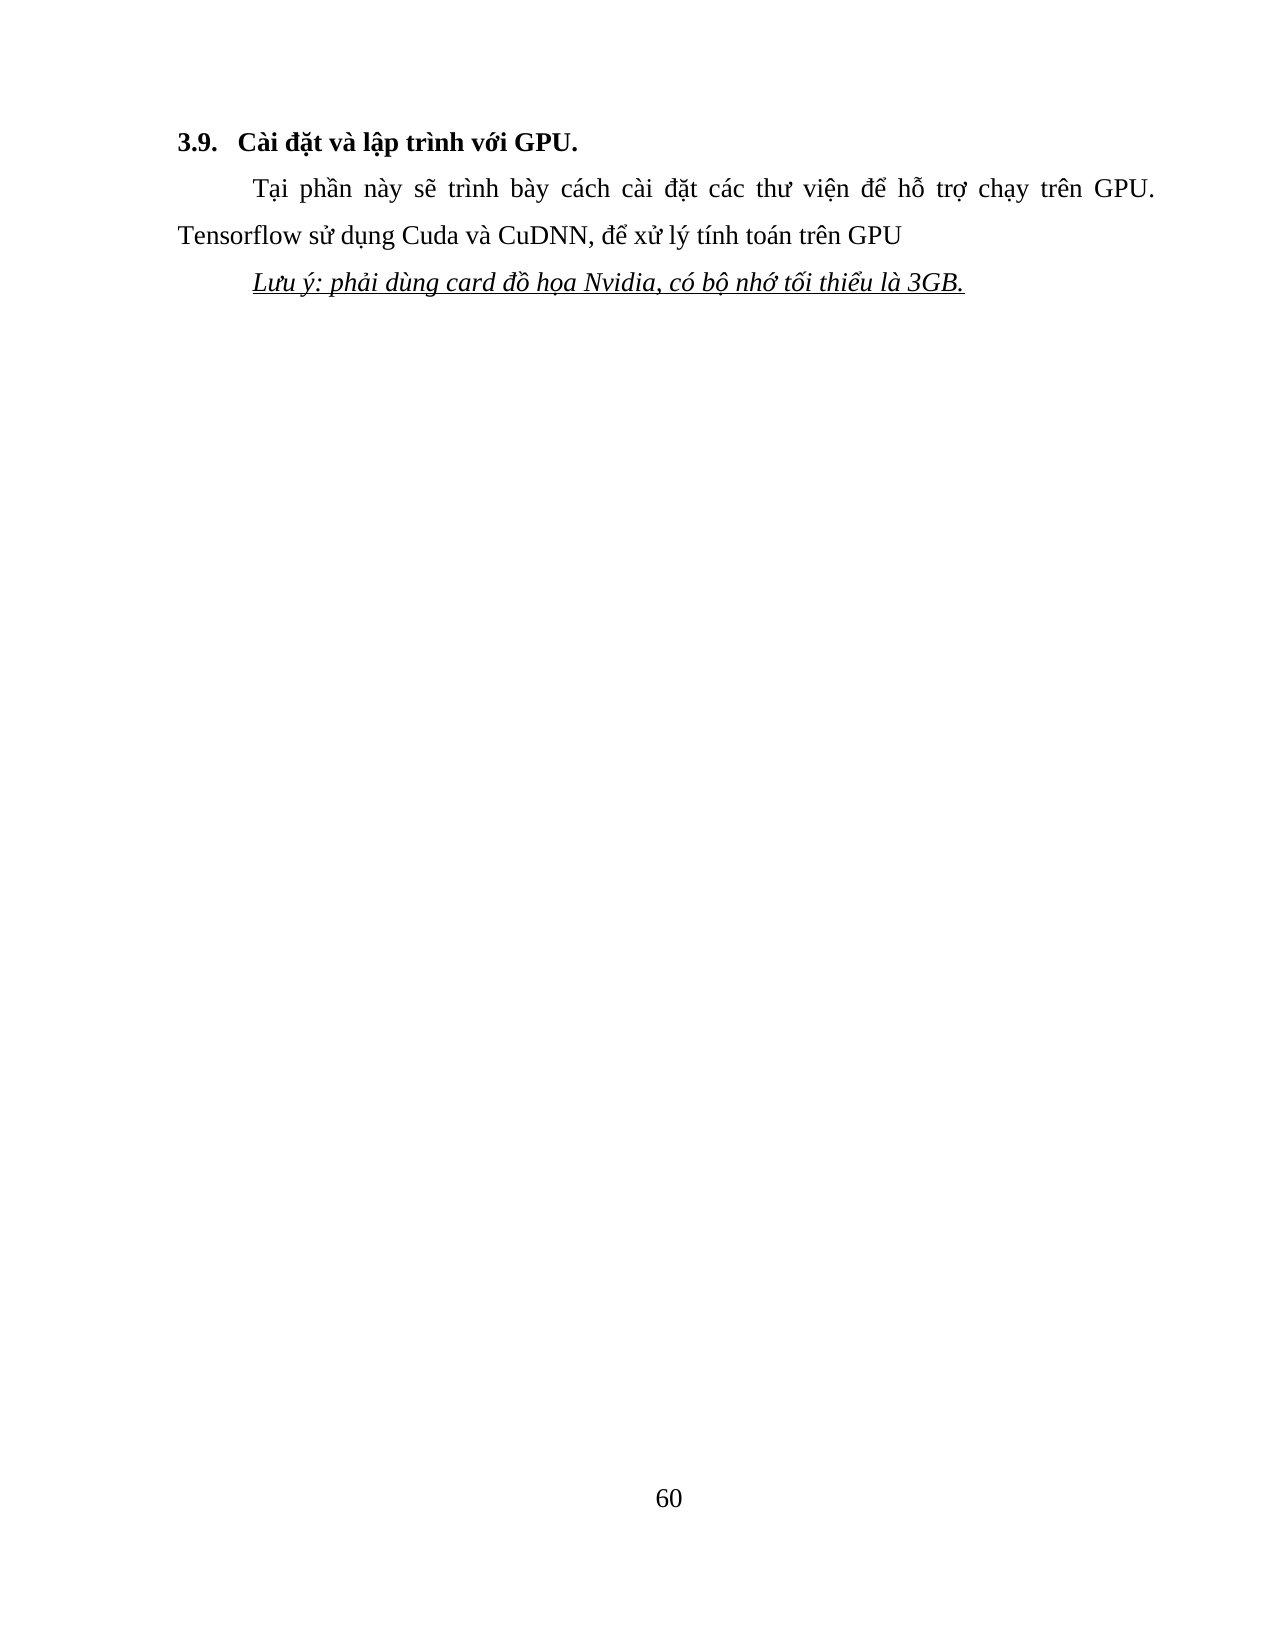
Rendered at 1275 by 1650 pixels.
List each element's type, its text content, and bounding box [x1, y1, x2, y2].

text Tại phần này sẽ trình bày cách cài đặt các thư viện để hỗ trợ chạy trên GPU. Tensorflow sử dụng Cuda và CuDNN, để xử lý tính toán trên GPU [177, 172, 1157, 250]
text Lưu ý: phải dùng card đồ họa Nvidia, có bộ nhớ tối thiểu là 3GB. [177, 266, 1157, 297]
subtitle Cài đặt và lập trình với GPU. [177, 126, 1157, 157]
